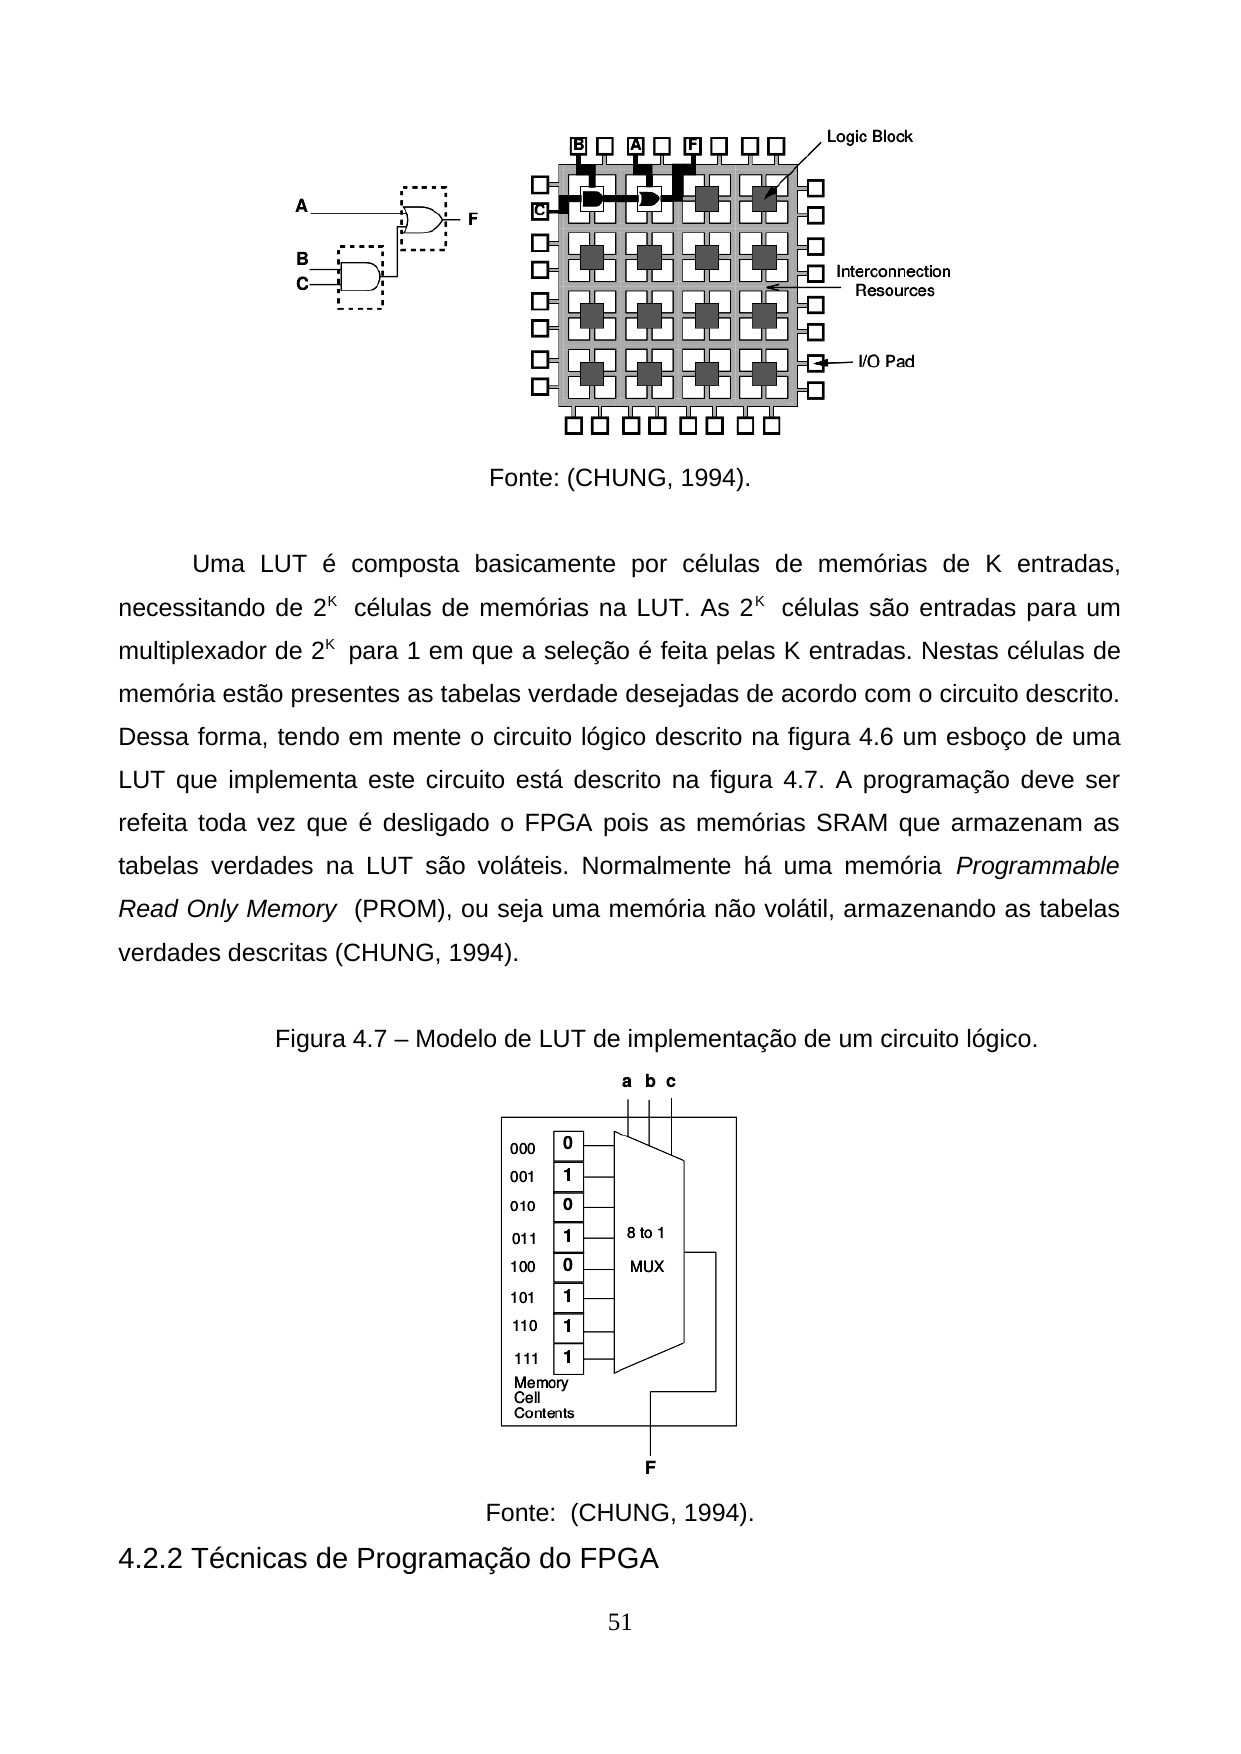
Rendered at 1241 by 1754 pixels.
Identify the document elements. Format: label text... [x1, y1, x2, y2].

text Figura 4.7 – Modelo de LUT de implementação de um circuito lógico. [118, 1024, 1122, 1052]
picture [492, 1067, 748, 1481]
text Uma LUT é composta basicamente por células de memórias de K entradas, necessitando de 2K células de memórias na LUT. As 2K células são entradas para um multiplexador de 2K para 1 em que a seleção é feita pelas K entradas. Nestas células de memória estão presentes as tabelas verdade desejadas de acordo com o circuito descrito. Dessa forma, tendo em mente o circuito lógico descrito na figura 4.6 um esboço de uma LUT que implementa este circuito está descrito na figura 4.7. A programação deve ser refeita toda vez que é desligado o FPGA pois as memórias SRAM que armazenam as tabelas verdades na LUT são voláteis. Normalmente há uma memória Programmable Read Only Memory (PROM), ou seja uma memória não volátil, armazenando as tabelas verdades descritas (CHUNG, 1994). [118, 549, 1122, 966]
text Fonte: (CHUNG, 1994). [118, 463, 1122, 492]
text 4.2.2 Técnicas de Programação do FPGA [118, 1541, 1122, 1575]
picture [281, 118, 959, 443]
text Fonte: (CHUNG, 1994). [118, 1498, 1122, 1527]
